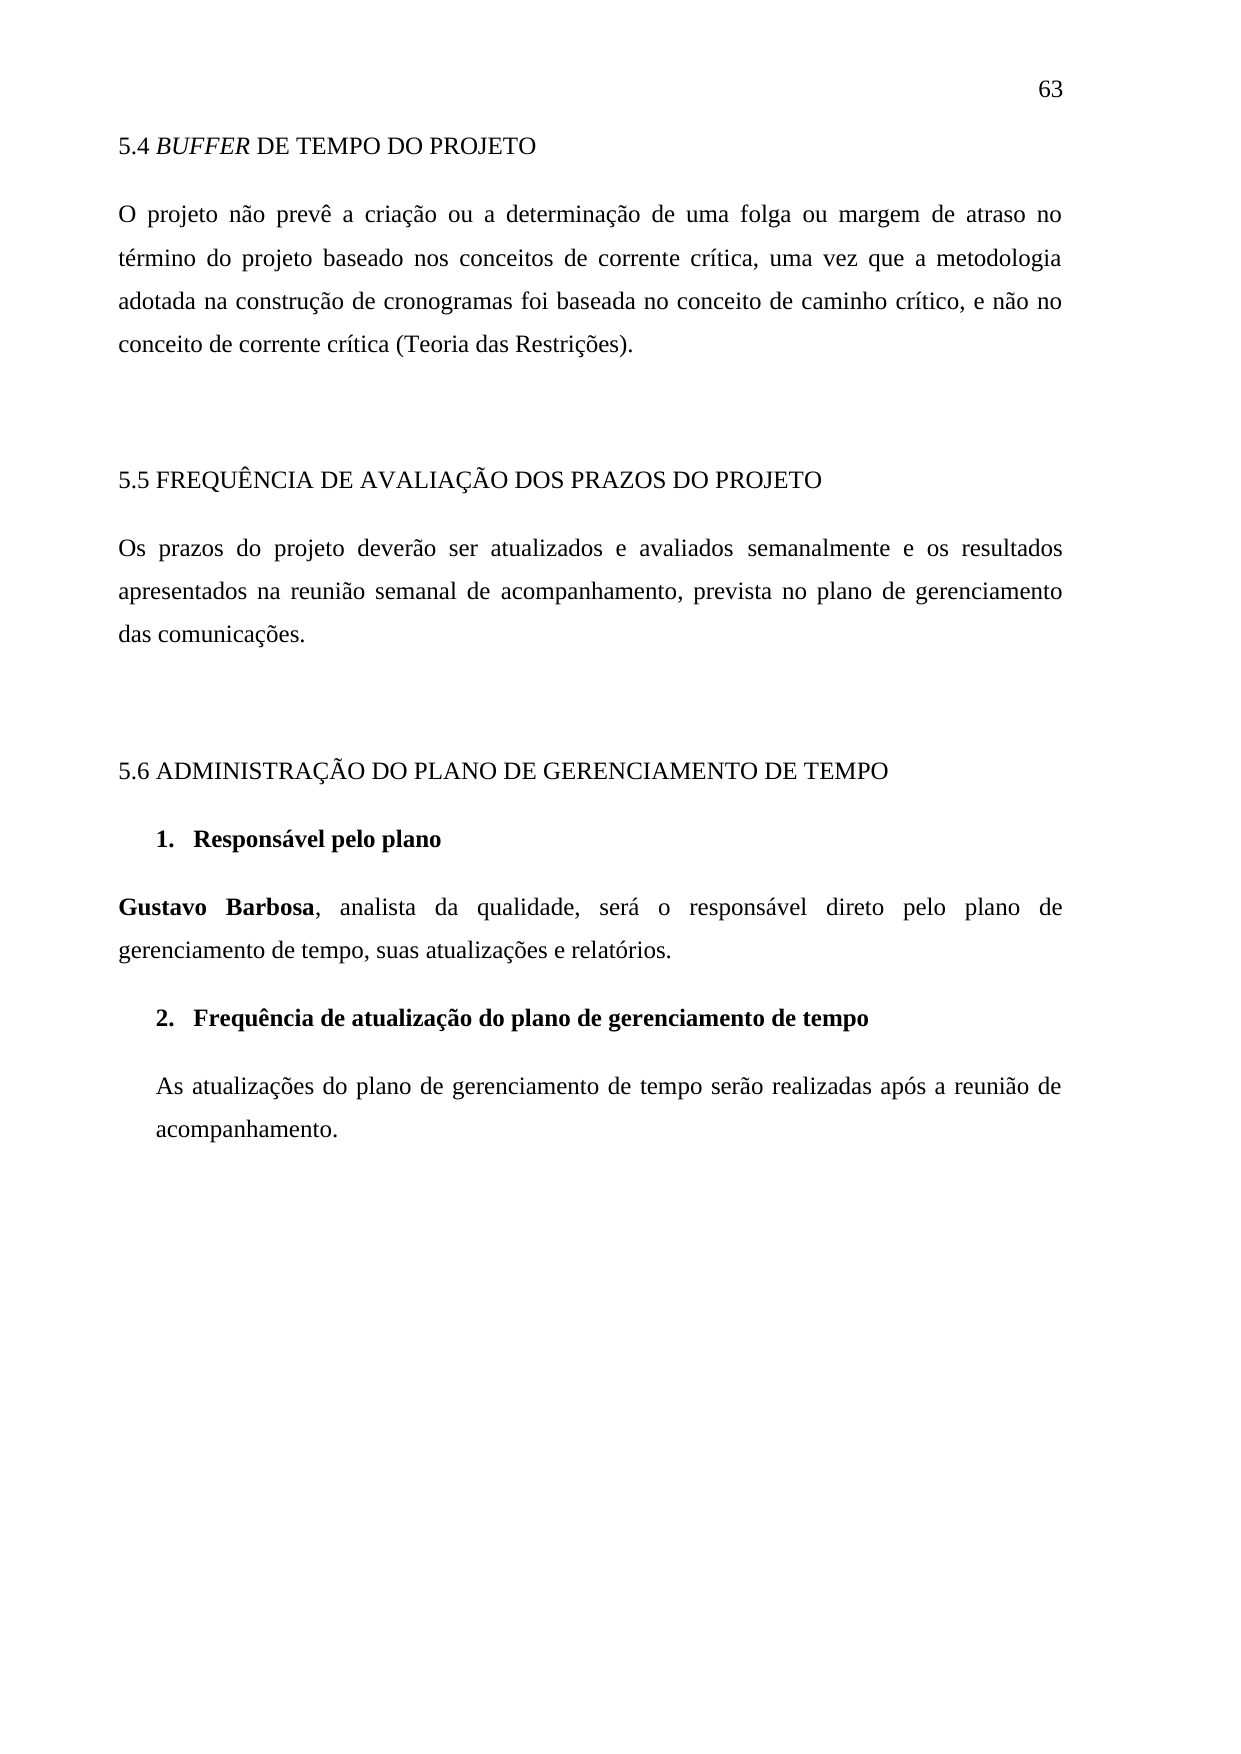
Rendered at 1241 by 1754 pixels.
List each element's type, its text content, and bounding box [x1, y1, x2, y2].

text As atualizações do plano de gerenciamento de tempo serão realizadas após a reunião de acompanhamento. [156, 1071, 1063, 1143]
list Responsável pelo plano [156, 824, 1063, 853]
text Gustavo Barbosa, analista da qualidade, será o responsável direto pelo plano de gerenciamento de tempo, suas atualizações e relatórios. [118, 892, 1063, 964]
text Os prazos do projeto deverão ser atualizados e avaliados semanalmente e os resultados apresentados na reunião semanal de acompanhamento, prevista no plano de gerenciamento das comunicações. [118, 533, 1063, 648]
subtitle 5.4 BUFFER DE TEMPO DO PROJETO [118, 131, 1063, 160]
list Frequência de atualização do plano de gerenciamento de tempo [156, 1003, 1063, 1032]
text O projeto não prevê a criação ou a determinação de uma folga ou margem de atraso no término do projeto baseado nos conceitos de corrente crítica, uma vez que a metodologia adotada na construção de cronogramas foi baseada no conceito de caminho crítico, e não no conceito de corrente crítica (Teoria das Restrições). [118, 199, 1063, 358]
subtitle 5.6 ADMINISTRAÇÃO DO PLANO DE GERENCIAMENTO DE TEMPO [118, 756, 1063, 784]
subtitle 5.5 FREQUÊNCIA DE AVALIAÇÃO DOS PRAZOS DO PROJETO [118, 465, 1063, 494]
